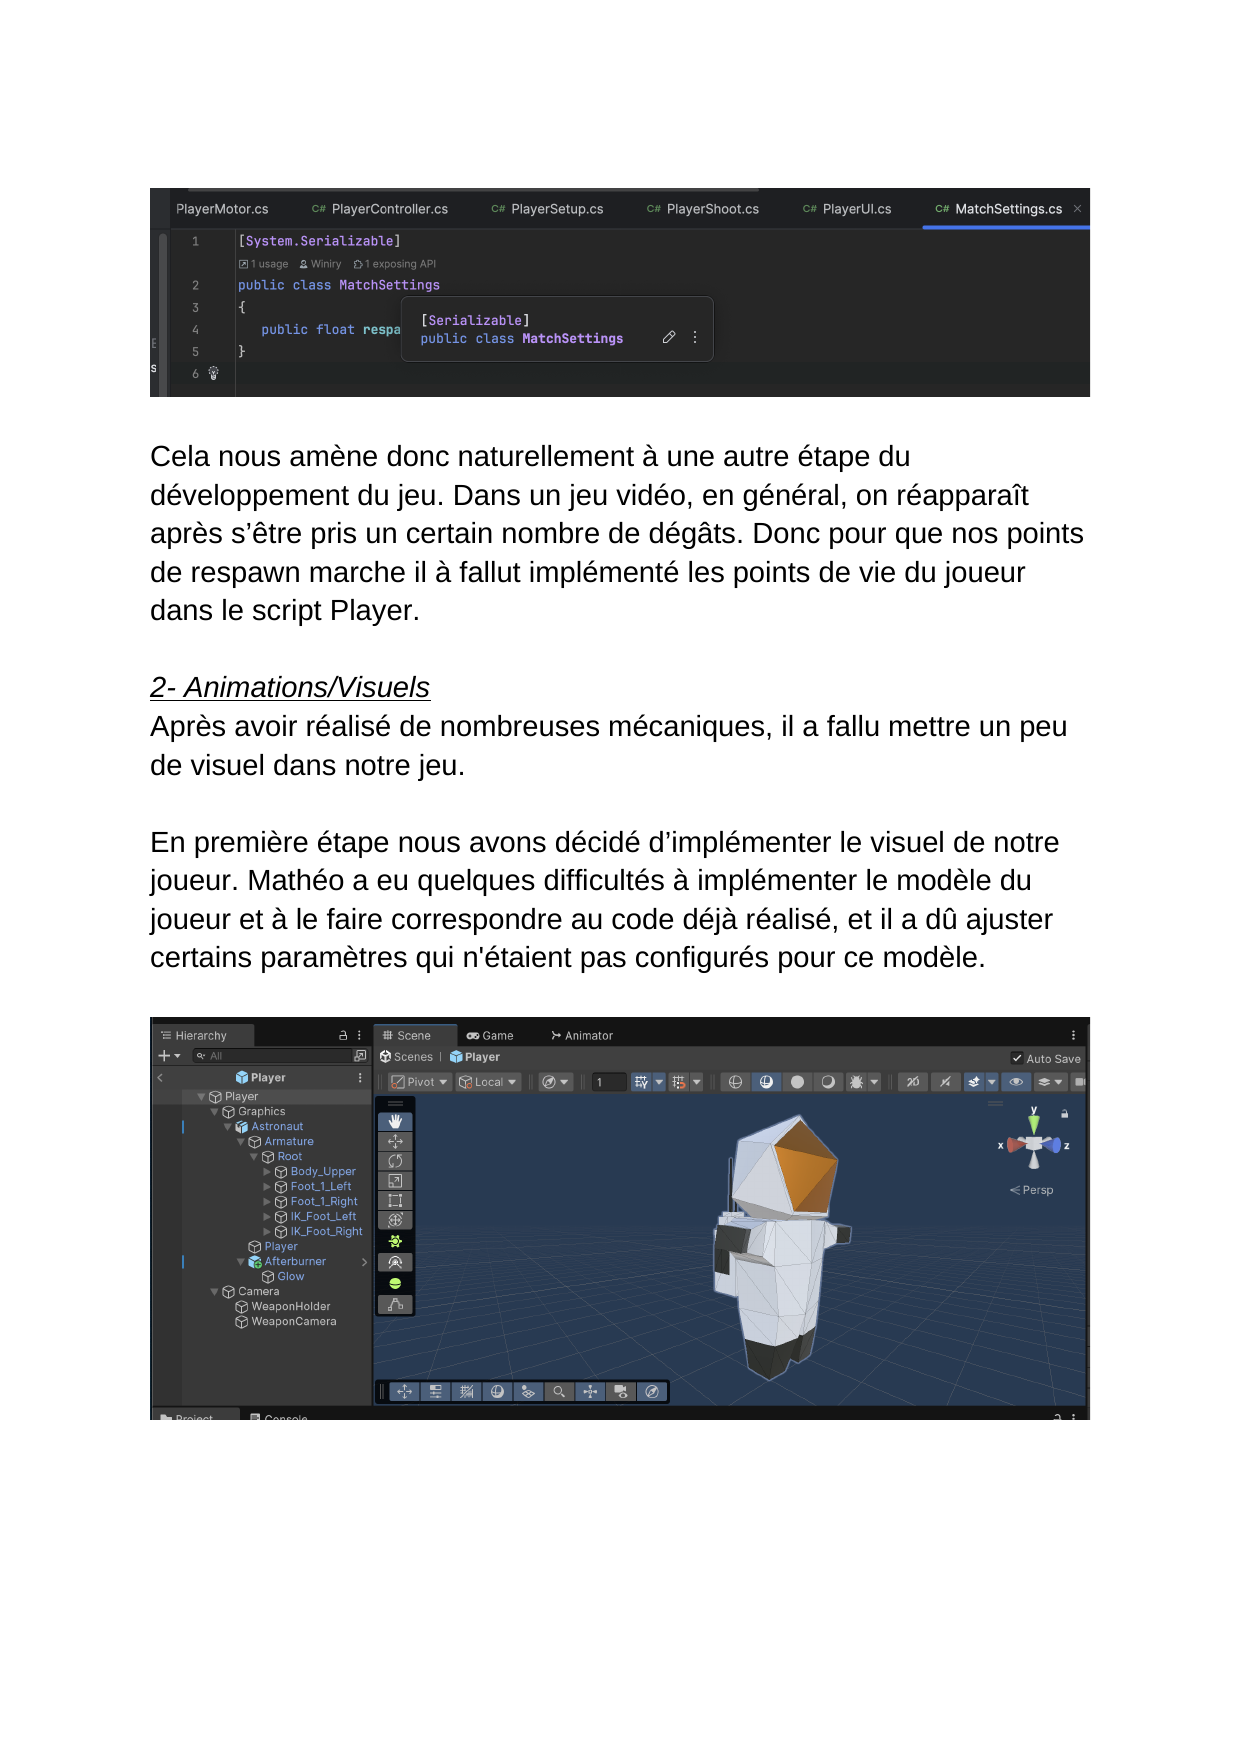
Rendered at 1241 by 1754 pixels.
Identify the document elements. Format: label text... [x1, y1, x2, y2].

picture [150, 188, 1091, 397]
text En première étape nous avons décidé d’implémenter le visuel de notre joueur. Mathéo a eu quelques difficultés à implémenter le modèle du joueur et à le faire correspondre au code déjà réalisé, et il a dû ajuster certains paramètres qui n'étaient pas configurés pour ce modèle. [150, 825, 1090, 974]
text 2- Animations/Visuels [150, 671, 1090, 704]
picture [150, 1017, 1091, 1420]
text Cela nous amène donc naturellement à une autre étape du développement du jeu. Dans un jeu vidéo, en général, on réapparaît après s’être pris un certain nombre de dégâts. Donc pour que nos points de respawn marche il à fallut implémenté les points de vie du joueur dans le script Player. [150, 439, 1090, 627]
text Après avoir réalisé de nombreuses mécaniques, il a fallu mettre un peu de visuel dans notre jeu. [150, 709, 1090, 781]
